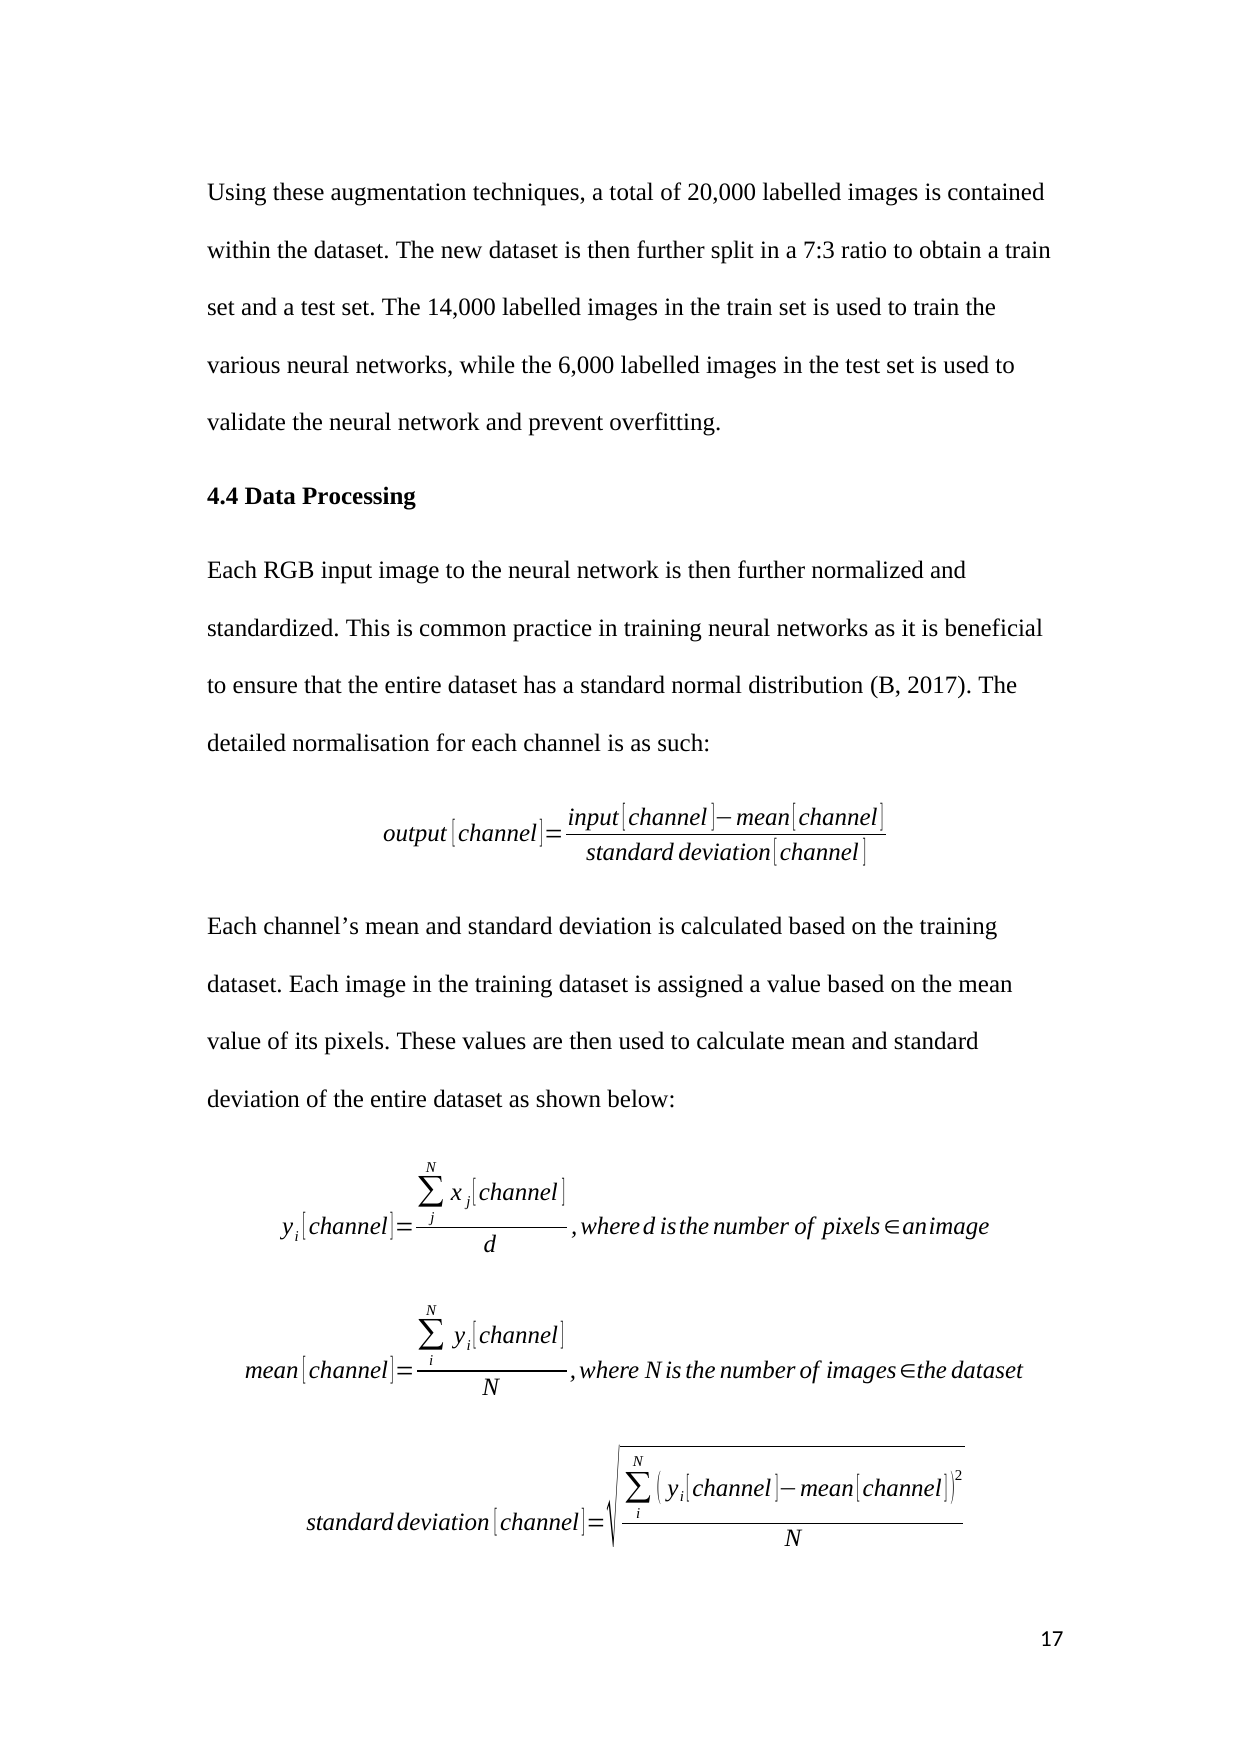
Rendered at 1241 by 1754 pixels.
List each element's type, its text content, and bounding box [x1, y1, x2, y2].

text Each channel’s mean and standard deviation is calculated based on the training dataset. Each image in the training dataset is assigned a value based on the mean value of its pixels. These values are then used to calculate mean and standard deviation of the entire dataset as shown below: [207, 911, 1063, 1113]
text Each RGB input image to the neural network is then further normalized and standardized. This is common practice in training neural networks as it is beneficial to ensure that the entire dataset has a standard normal distribution . The detailed normalisation for each channel is as such: [207, 556, 1063, 757]
text Using these augmentation techniques, a total of 20,000 labelled images is contained within the dataset. The new dataset is then further split in a 7:3 ratio to obtain a train set and a test set. The 14,000 labelled images in the train set is used to train the various neural networks, while the 6,000 labelled images in the test set is used to validate the neural network and prevent overfitting. [207, 177, 1063, 436]
text 4.4 Data Processing [207, 481, 1063, 510]
